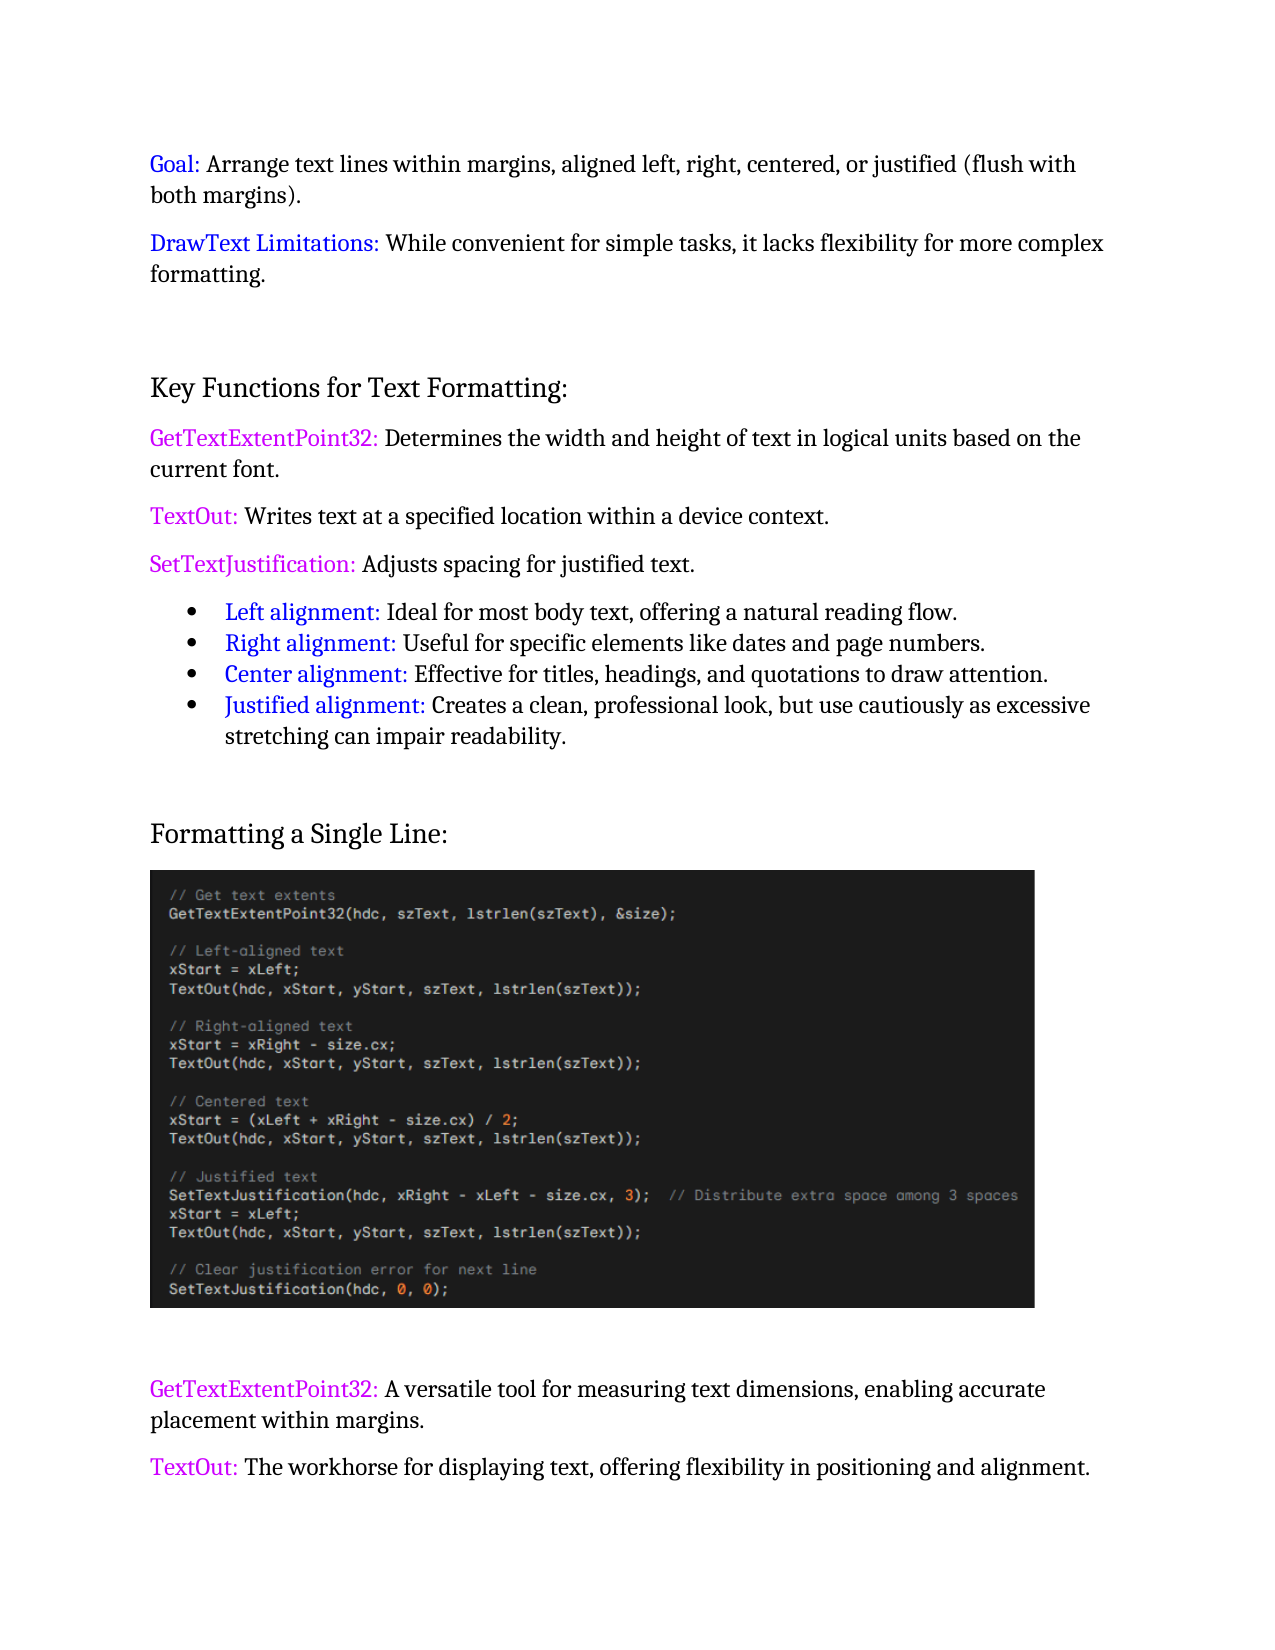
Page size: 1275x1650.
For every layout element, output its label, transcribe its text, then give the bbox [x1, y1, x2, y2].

text Formatting a Single Line: [150, 817, 1125, 851]
list Left alignment: Ideal for most body text, offering a natural reading flow. [187, 598, 1125, 626]
text DrawText Limitations: While convenient for simple tasks, it lacks flexibility for more complex formatting. [150, 229, 1125, 288]
text TextOut: The workhorse for displaying text, offering flexibility in positioning and alignment. [150, 1453, 1125, 1482]
text Key Functions for Text Formatting: [150, 371, 1125, 404]
text Goal: Arrange text lines within margins, aligned left, right, centered, or justified (flush with both margins). [150, 150, 1125, 210]
text TextOut: Writes text at a specified location within a device context. [150, 502, 1125, 531]
picture [150, 870, 1035, 1308]
text SetTextJustification: Adjusts spacing for justified text. [150, 550, 1125, 579]
text GetTextExtentPoint32: A versatile tool for measuring text dimensions, enabling accurate placement within margins. [150, 1374, 1125, 1434]
list Justified alignment: Creates a clean, professional look, but use cautiously as excessive stretching can impair readability. [187, 691, 1125, 751]
list Center alignment: Effective for titles, headings, and quotations to draw attention. [187, 660, 1125, 688]
list Right alignment: Useful for specific elements like dates and page numbers. [187, 629, 1125, 657]
text GetTextExtentPoint32: Determines the width and height of text in logical units based on the current font. [150, 423, 1125, 483]
